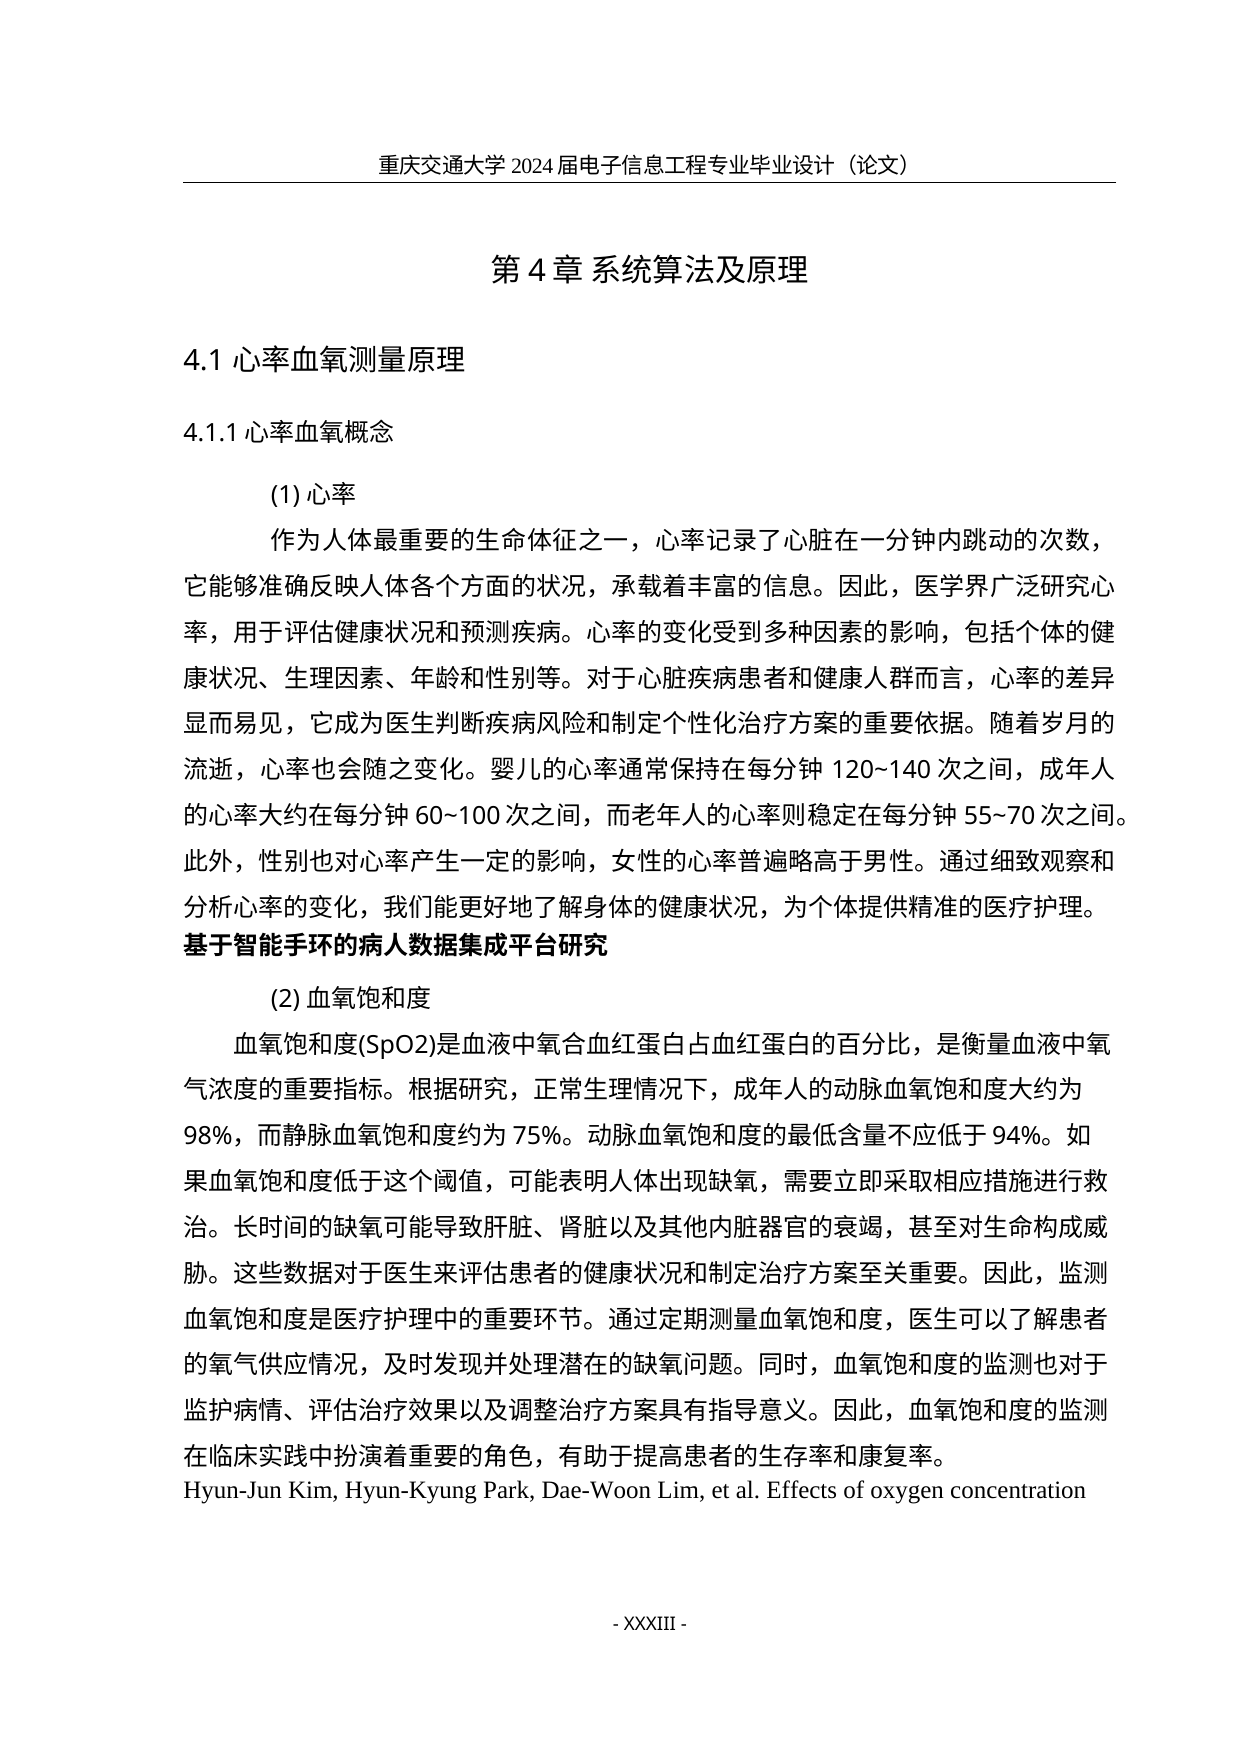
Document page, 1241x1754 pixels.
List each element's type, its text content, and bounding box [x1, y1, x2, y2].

text (1) 心率 [183, 467, 1116, 513]
text 血氧饱和度(SpO2)是血液中氧合血红蛋白占血红蛋白的百分比，是衡量血液中氧气浓度的重要指标。根据研究，正常生理情况下，成年人的动脉血氧饱和度大约为98%，而静脉血氧饱和度约为75%。动脉血氧饱和度的最低含量不应低于94%。如果血氧饱和度低于这个阈值，可能表明人体出现缺氧，需要立即采取相应措施进行救治。长时间的缺氧可能导致肝脏、肾脏以及其他内脏器官的衰竭，甚至对生命构成威胁。这些数据对于医生来评估患者的健康状况和制定治疗方案至关重要。因此，监测血氧饱和度是医疗护理中的重要环节。通过定期测量血氧饱和度，医生可以了解患者的氧气供应情况，及时发现并处理潜在的缺氧问题。同时，血氧饱和度的监测也对于监护病情、评估治疗效果以及调整治疗方案具有指导意义。因此，血氧饱和度的监测在临床实践中扮演着重要的角色，有助于提高患者的生存率和康复率。 [183, 1016, 1116, 1475]
text 基于智能手环的病人数据集成平台研究 [183, 925, 1116, 962]
text Hyun-Jun Kim, Hyun-Kyung Park, Dae-Woon Lim, et al. Effects of oxygen concentration [183, 1475, 1116, 1503]
text 作为人体最重要的生命体征之一，心率记录了心脏在一分钟内跳动的次数，它能够准确反映人体各个方面的状况，承载着丰富的信息。因此，医学界广泛研究心率，用于评估健康状况和预测疾病。心率的变化受到多种因素的影响，包括个体的健康状况、生理因素、年龄和性别等。对于心脏疾病患者和健康人群而言，心率的差异显而易见，它成为医生判断疾病风险和制定个性化治疗方案的重要依据。随着岁月的流逝，心率也会随之变化。婴儿的心率通常保持在每分钟120~140次之间，成年人的心率大约在每分钟60~100次之间，而老年人的心率则稳定在每分钟55~70次之间。此外，性别也对心率产生一定的影响，女性的心率普遍略高于男性。通过细致观察和分析心率的变化，我们能更好地了解身体的健康状况，为个体提供精准的医疗护理。 [183, 513, 1116, 925]
subtitle 4.1.1心率血氧概念 [183, 413, 1116, 449]
subtitle 第4章 系统算法及原理 [183, 246, 1116, 291]
text (2) 血氧饱和度 [183, 971, 1116, 1016]
subtitle 4.1 心率血氧测量原理 [183, 337, 1116, 379]
